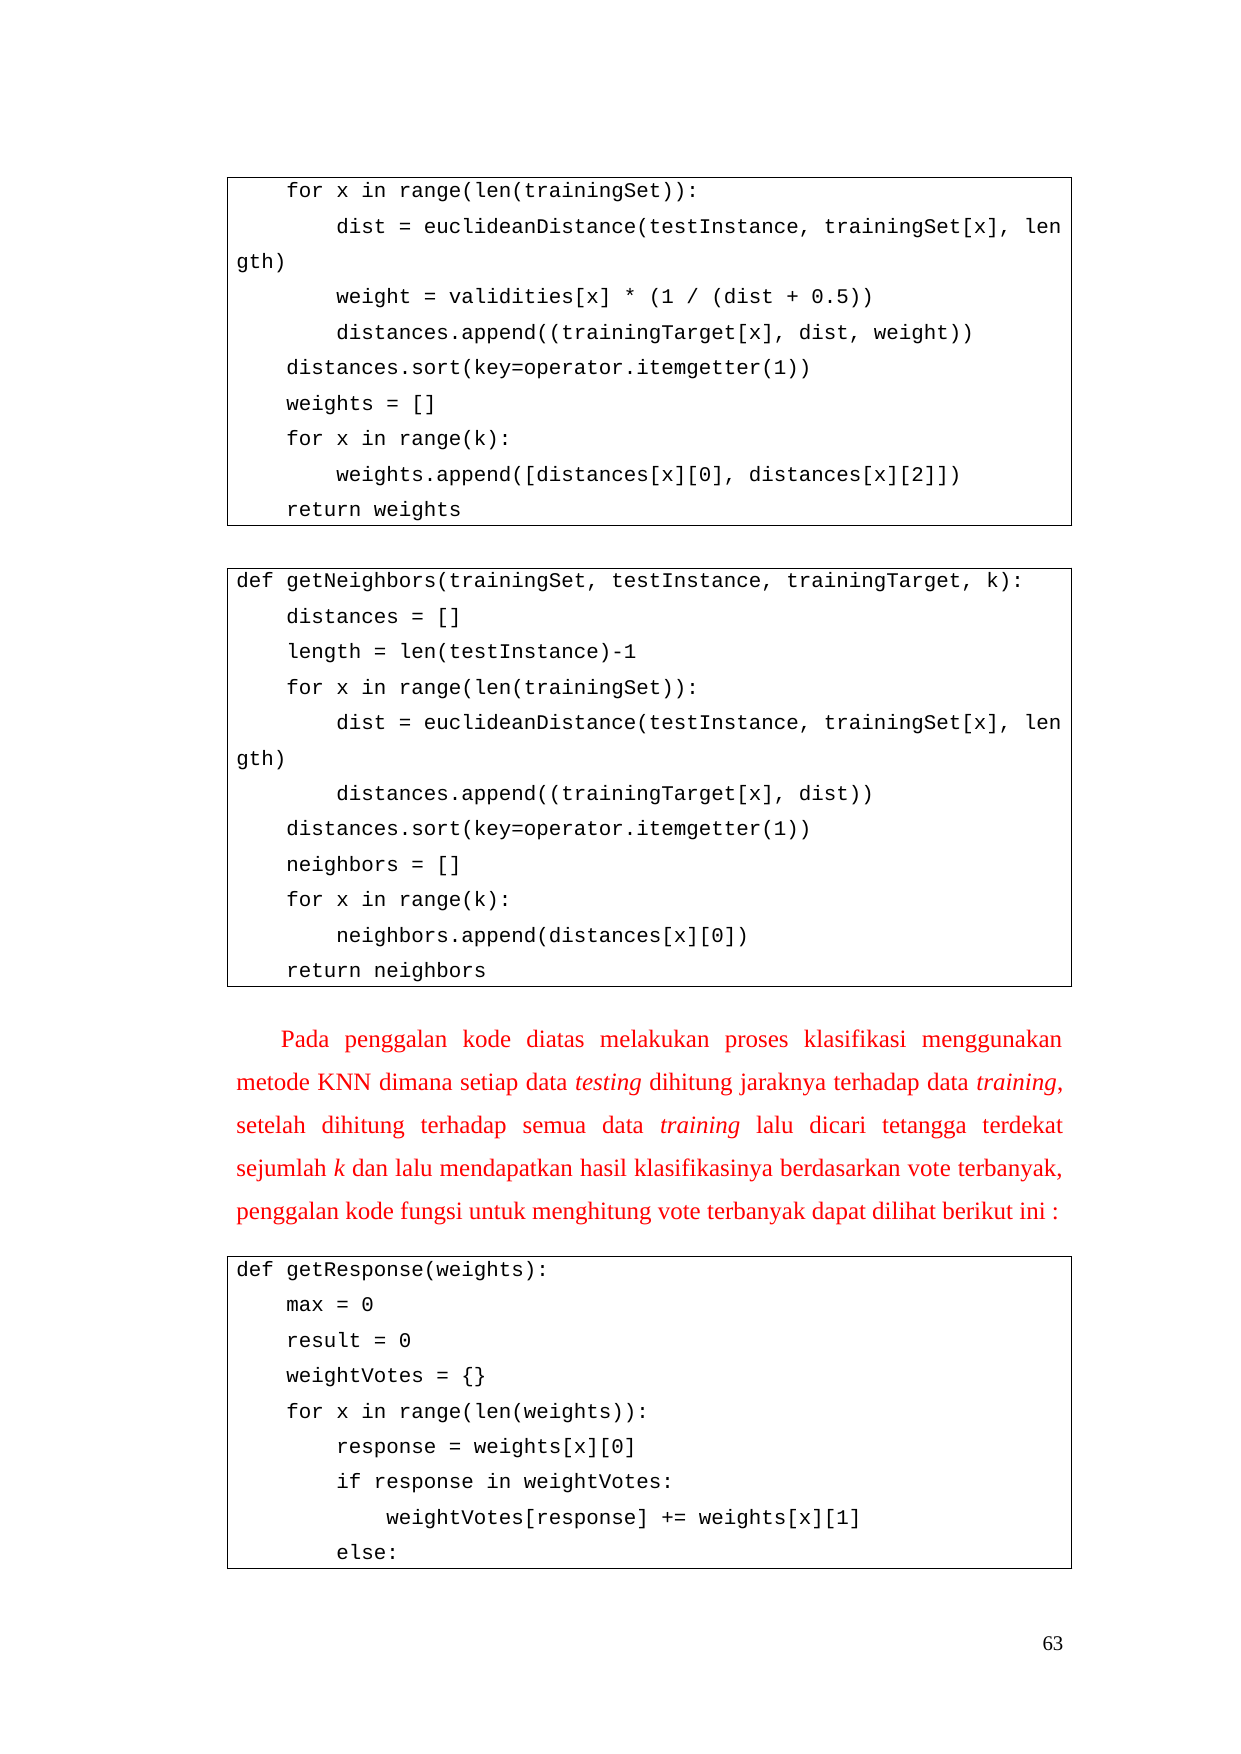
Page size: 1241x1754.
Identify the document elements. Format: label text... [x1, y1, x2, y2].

text dist = euclideanDistance(testInstance, trainingSet[x], length) [228, 213, 1071, 275]
text response = weights[x][0] [228, 1433, 1071, 1460]
text for x in range(k): [228, 886, 1071, 913]
text max = 0 [228, 1291, 1071, 1318]
text return weights [228, 496, 1071, 525]
text for x in range(k): [228, 425, 1071, 452]
text def getResponse(weights): [228, 1257, 1071, 1283]
text return neighbors [228, 957, 1071, 986]
text if response in weightVotes: [228, 1468, 1071, 1495]
text weightVotes = {} [228, 1362, 1071, 1389]
text def getNeighbors(trainingSet, testInstance, trainingTarget, k): [228, 569, 1071, 594]
text distances.append((trainingTarget[x], dist, weight)) [228, 319, 1071, 346]
text length = len(testInstance)-1 [228, 638, 1071, 665]
text else: [228, 1539, 1071, 1568]
text weightVotes[response] += weights[x][1] [228, 1504, 1071, 1531]
text weights = [] [228, 390, 1071, 416]
text for x in range(len(weights)): [228, 1398, 1071, 1424]
text distances = [] [228, 603, 1071, 629]
text weights.append([distances[x][0], distances[x][2]]) [228, 461, 1071, 487]
text result = 0 [228, 1327, 1071, 1353]
text distances.sort(key=operator.itemgetter(1)) [228, 815, 1071, 842]
text dist = euclideanDistance(testInstance, trainingSet[x], length) [228, 709, 1071, 771]
text neighbors.append(distances[x][0]) [228, 922, 1071, 948]
text weight = validities[x] * (1 / (dist + 0.5)) [228, 283, 1071, 310]
text for x in range(len(trainingSet)): [228, 674, 1071, 700]
text for x in range(len(trainingSet)): [228, 178, 1071, 204]
text distances.append((trainingTarget[x], dist)) [228, 780, 1071, 807]
text neighbors = [] [228, 851, 1071, 877]
text Pada penggalan kode diatas melakukan proses klasifikasi menggunakan metode KNN dimana setiap data testing dihitung jaraknya terhadap data training, setelah dihitung terhadap semua data training lalu dicari tetangga terdekat sejumlah k dan lalu mendapatkan hasil klasifikasinya berdasarkan vote terbanyak, penggalan kode fungsi untuk menghitung vote terbanyak dapat dilihat berikut ini : [236, 1024, 1063, 1225]
text distances.sort(key=operator.itemgetter(1)) [228, 354, 1071, 381]
